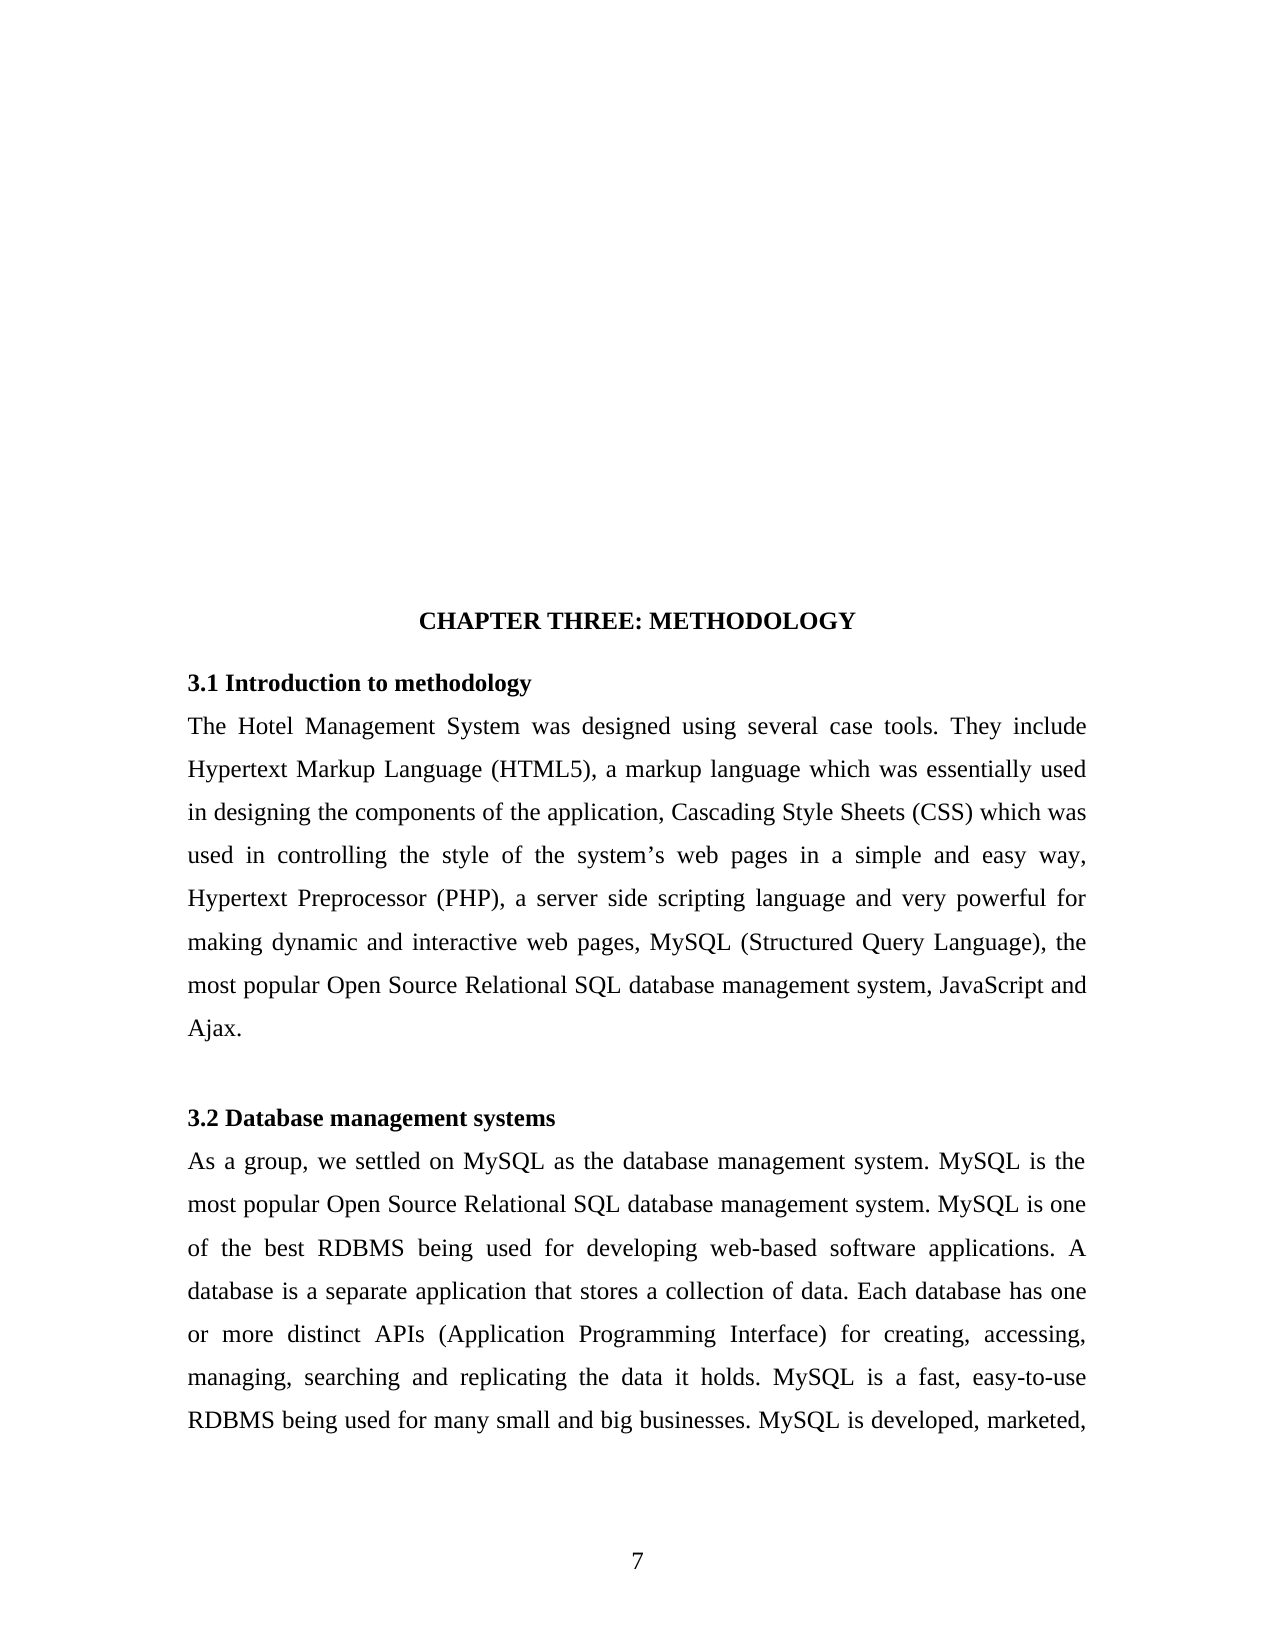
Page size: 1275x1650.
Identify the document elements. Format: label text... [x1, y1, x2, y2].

subtitle 3.2 Database management systems [187, 1103, 1087, 1132]
subtitle 3.1 Introduction to methodology [187, 668, 1087, 697]
text The Hotel Management System was designed using several case tools. They include Hypertext Markup Language (HTML5), a markup language which was essentially used in designing the components of the application, Cascading Style Sheets (CSS) which was used in controlling the style of the system’s web pages in a simple and easy way, Hypertext Preprocessor (PHP), a server side scripting language and very powerful for making dynamic and interactive web pages, MySQL (Structured Query Language), the most popular Open Source Relational SQL database management system, JavaScript and Ajax. [187, 711, 1087, 1042]
subtitle CHAPTER THREE: METHODOLOGY [187, 606, 1087, 635]
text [187, 1146, 1087, 1434]
